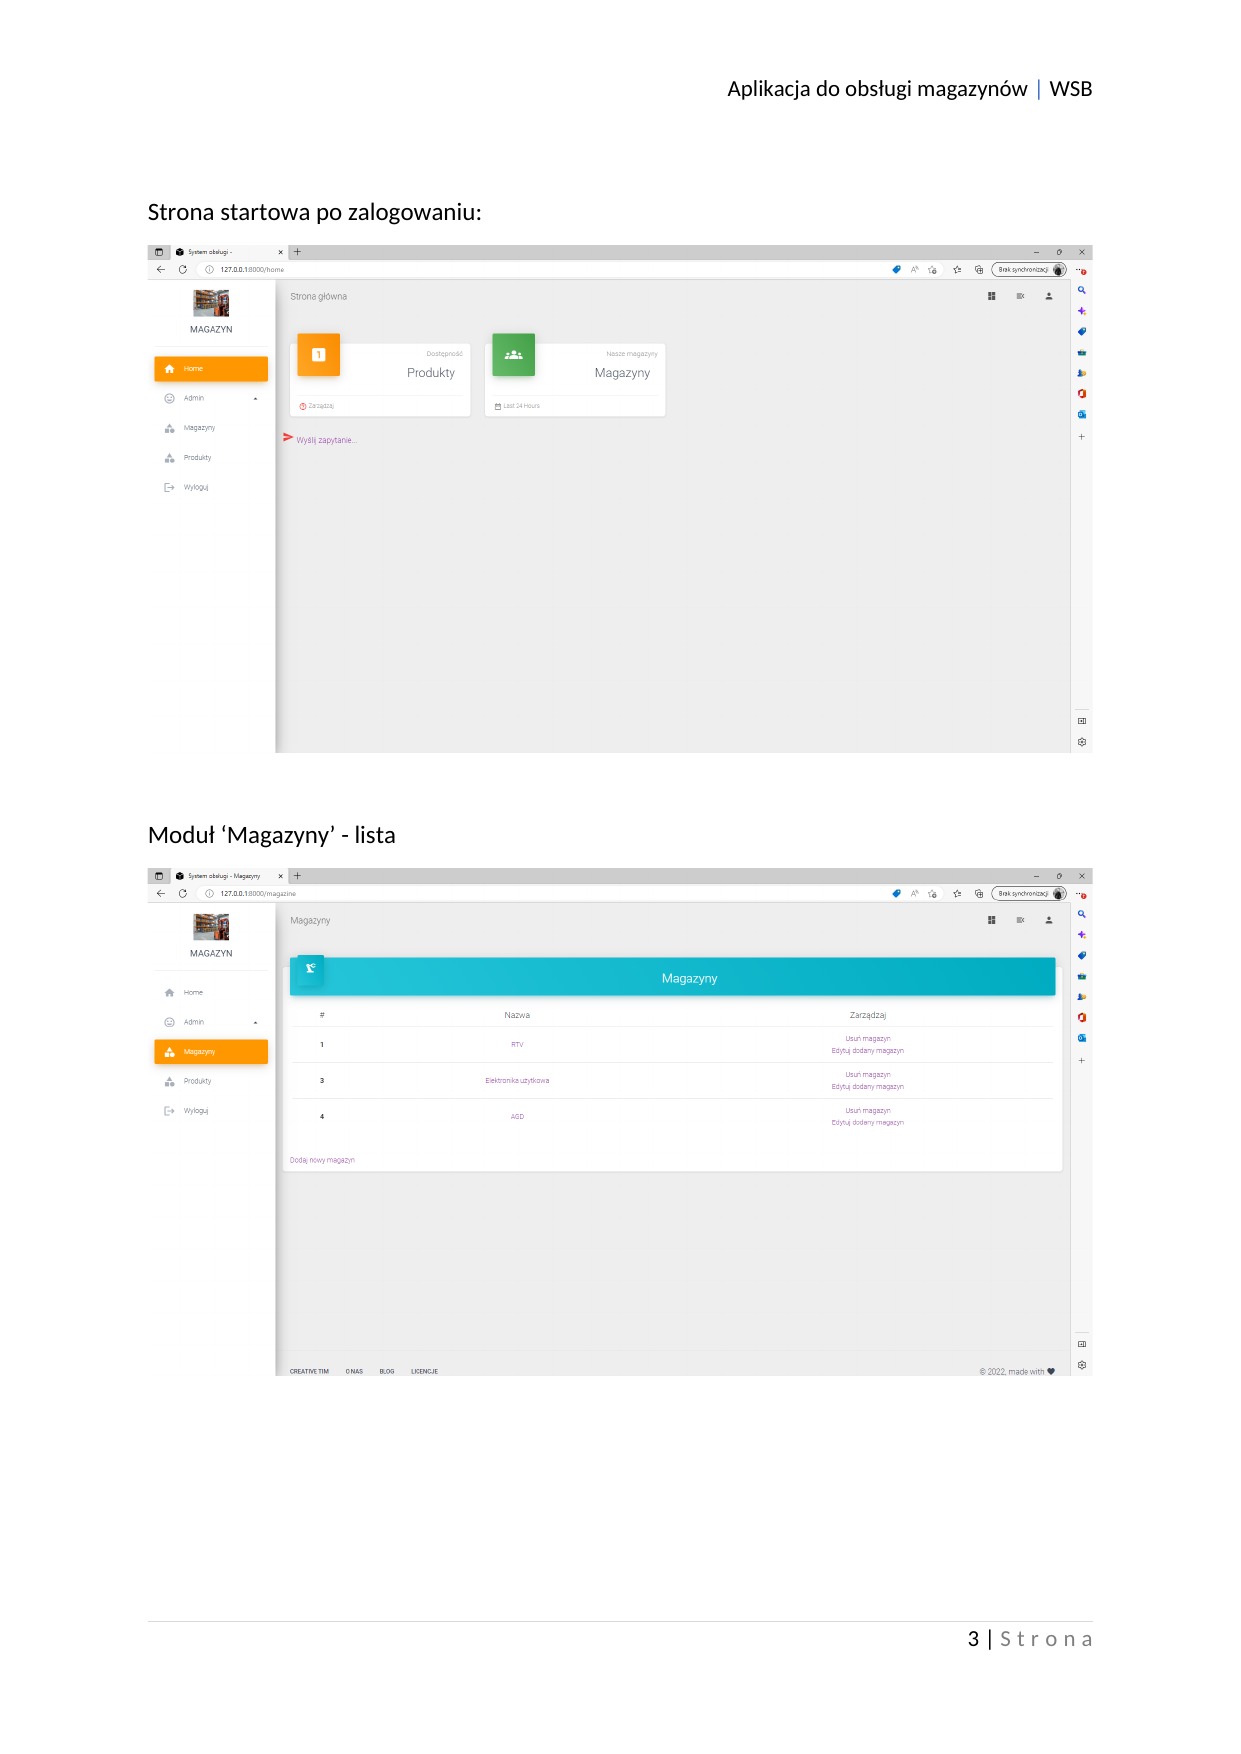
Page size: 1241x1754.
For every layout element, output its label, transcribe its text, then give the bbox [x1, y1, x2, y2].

text Moduł ‘Magazyny’ - lista [148, 819, 1093, 850]
picture [147, 245, 1093, 753]
picture [147, 868, 1093, 1376]
text Strona startowa po zalogowaniu: [148, 196, 1093, 227]
